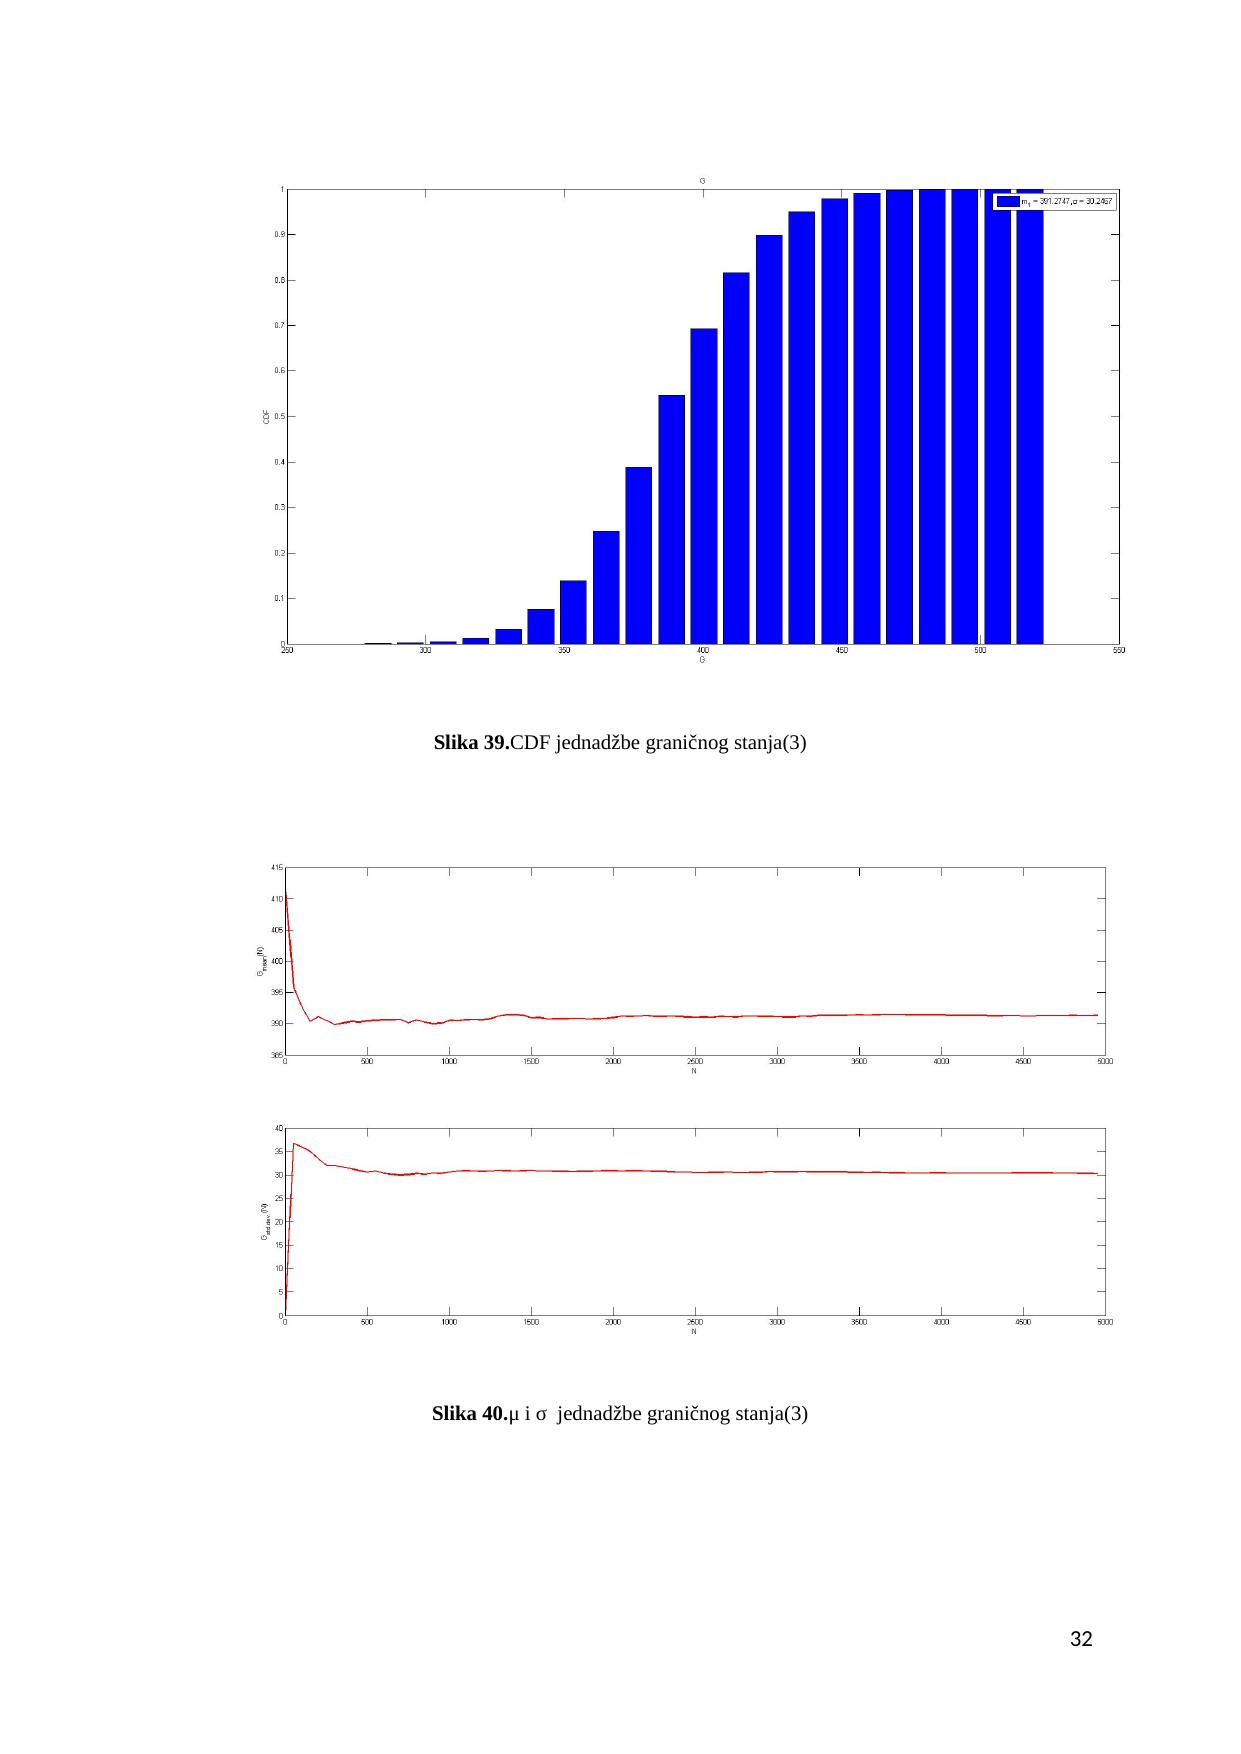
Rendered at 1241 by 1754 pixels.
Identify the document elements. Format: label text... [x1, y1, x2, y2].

text Slika 39.CDF jednadžbe graničnog stanja(3) [148, 729, 1093, 754]
text Slika 40.μ i σ jednadžbe graničnog stanja(3) [148, 1401, 1093, 1424]
picture [147, 147, 1221, 705]
picture [147, 826, 1206, 1376]
